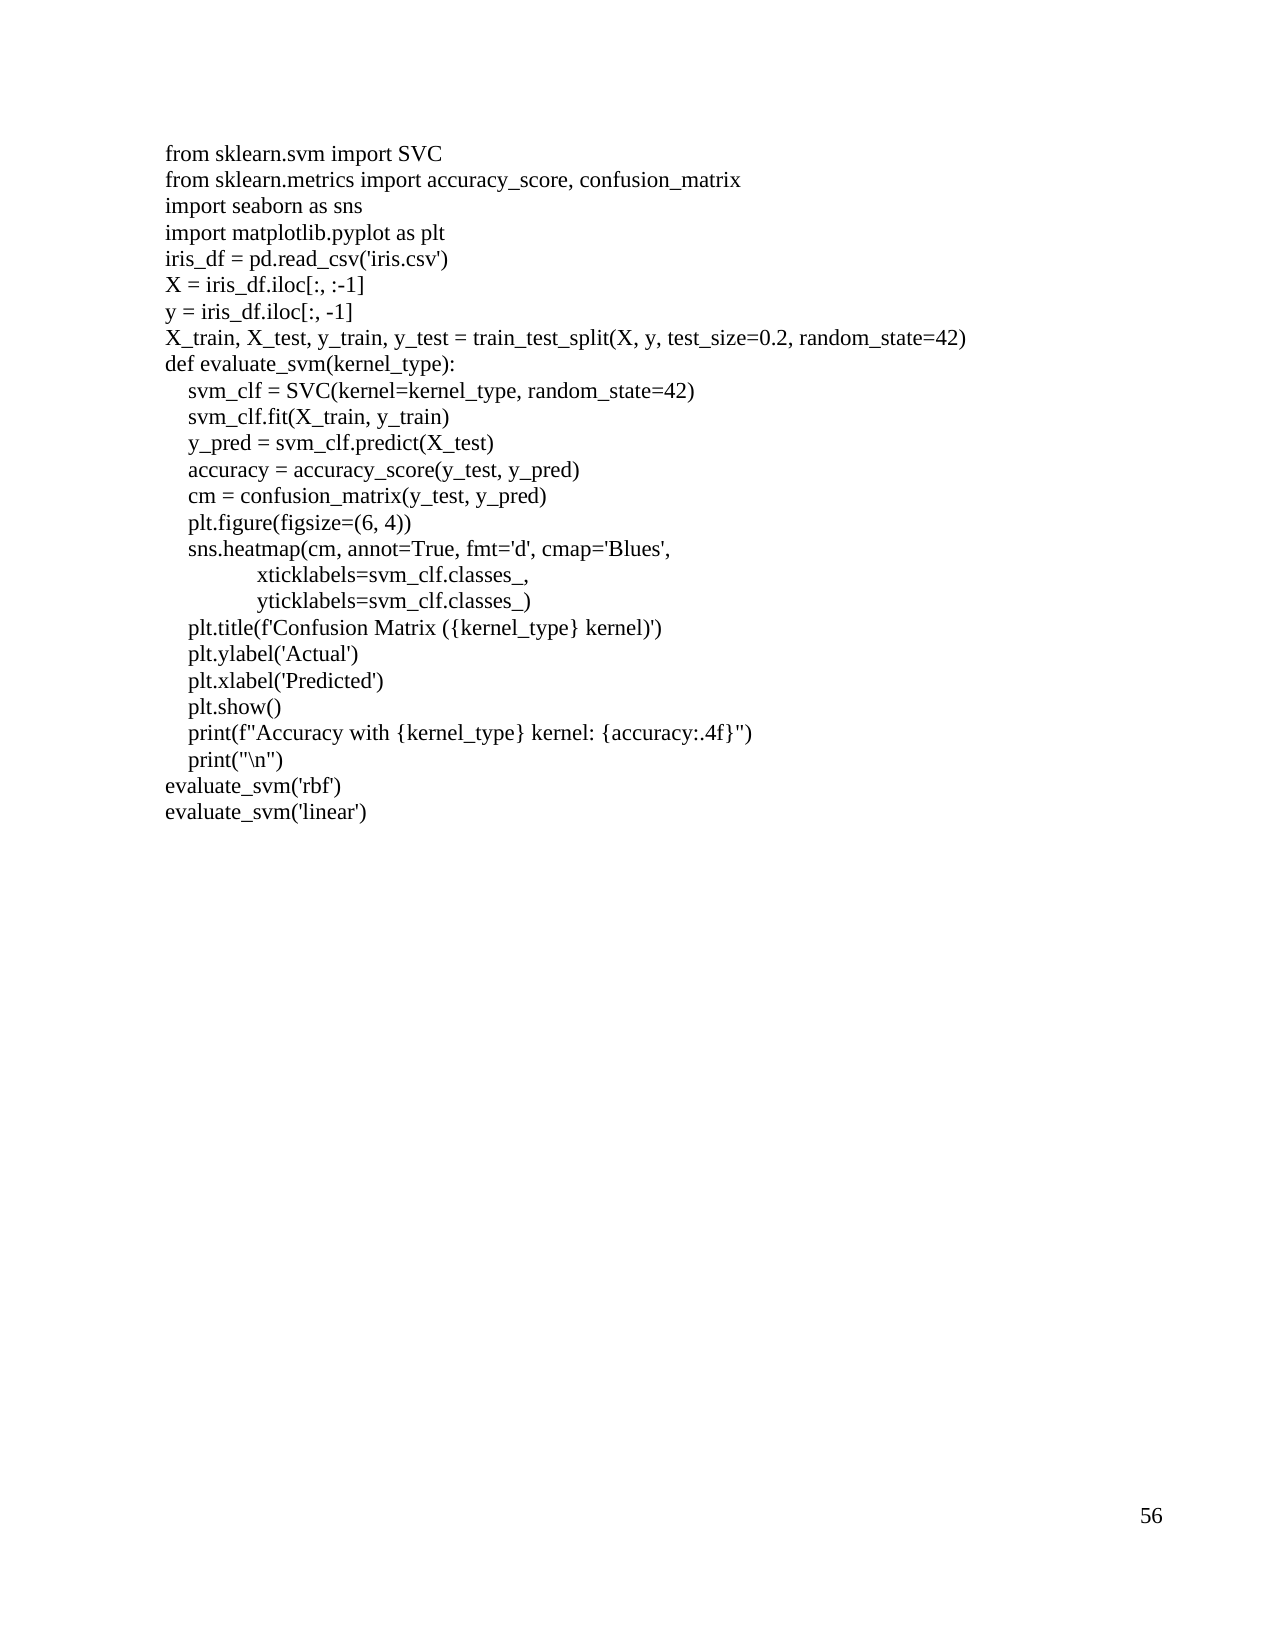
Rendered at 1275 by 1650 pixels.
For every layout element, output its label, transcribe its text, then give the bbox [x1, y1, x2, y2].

text cm = confusion_matrix(y_test, y_pred) [165, 482, 1162, 508]
text X = iris_df.iloc[:, :-1] [165, 271, 1162, 298]
text svm_clf.fit(X_train, y_train) [165, 403, 1162, 429]
text print("\n") [165, 746, 1162, 772]
text plt.title(f'Confusion Matrix ({kernel_type} kernel)') [165, 614, 1162, 640]
text accuracy = accuracy_score(y_test, y_pred) [165, 456, 1162, 482]
text from sklearn.metrics import accuracy_score, confusion_matrix [165, 166, 1162, 192]
text y = iris_df.iloc[:, -1] [165, 298, 1162, 324]
text from sklearn.svm import SVC [165, 139, 1162, 166]
text plt.ylabel('Actual') [165, 640, 1162, 667]
text plt.xlabel('Predicted') [165, 667, 1162, 693]
text X_train, X_test, y_train, y_test = train_test_split(X, y, test_size=0.2, random_state=42) [165, 324, 1162, 350]
text iris_df = pd.read_csv('iris.csv') [165, 245, 1162, 271]
text svm_clf = SVC(kernel=kernel_type, random_state=42) [165, 377, 1162, 403]
text import seaborn as sns [165, 192, 1162, 219]
text def evaluate_svm(kernel_type): [165, 350, 1162, 377]
text plt.figure(figsize=(6, 4)) [165, 508, 1162, 535]
text evaluate_svm('rbf') [165, 772, 1162, 798]
text y_pred = svm_clf.predict(X_test) [165, 429, 1162, 456]
text plt.show() [165, 693, 1162, 719]
text xticklabels=svm_clf.classes_, [165, 561, 1162, 588]
text sns.heatmap(cm, annot=True, fmt='d', cmap='Blues', [165, 535, 1162, 561]
text print(f"Accuracy with {kernel_type} kernel: {accuracy:.4f}") [165, 719, 1162, 746]
text yticklabels=svm_clf.classes_) [165, 588, 1162, 614]
text evaluate_svm('linear') [165, 798, 1162, 825]
text import matplotlib.pyplot as plt [165, 219, 1162, 245]
